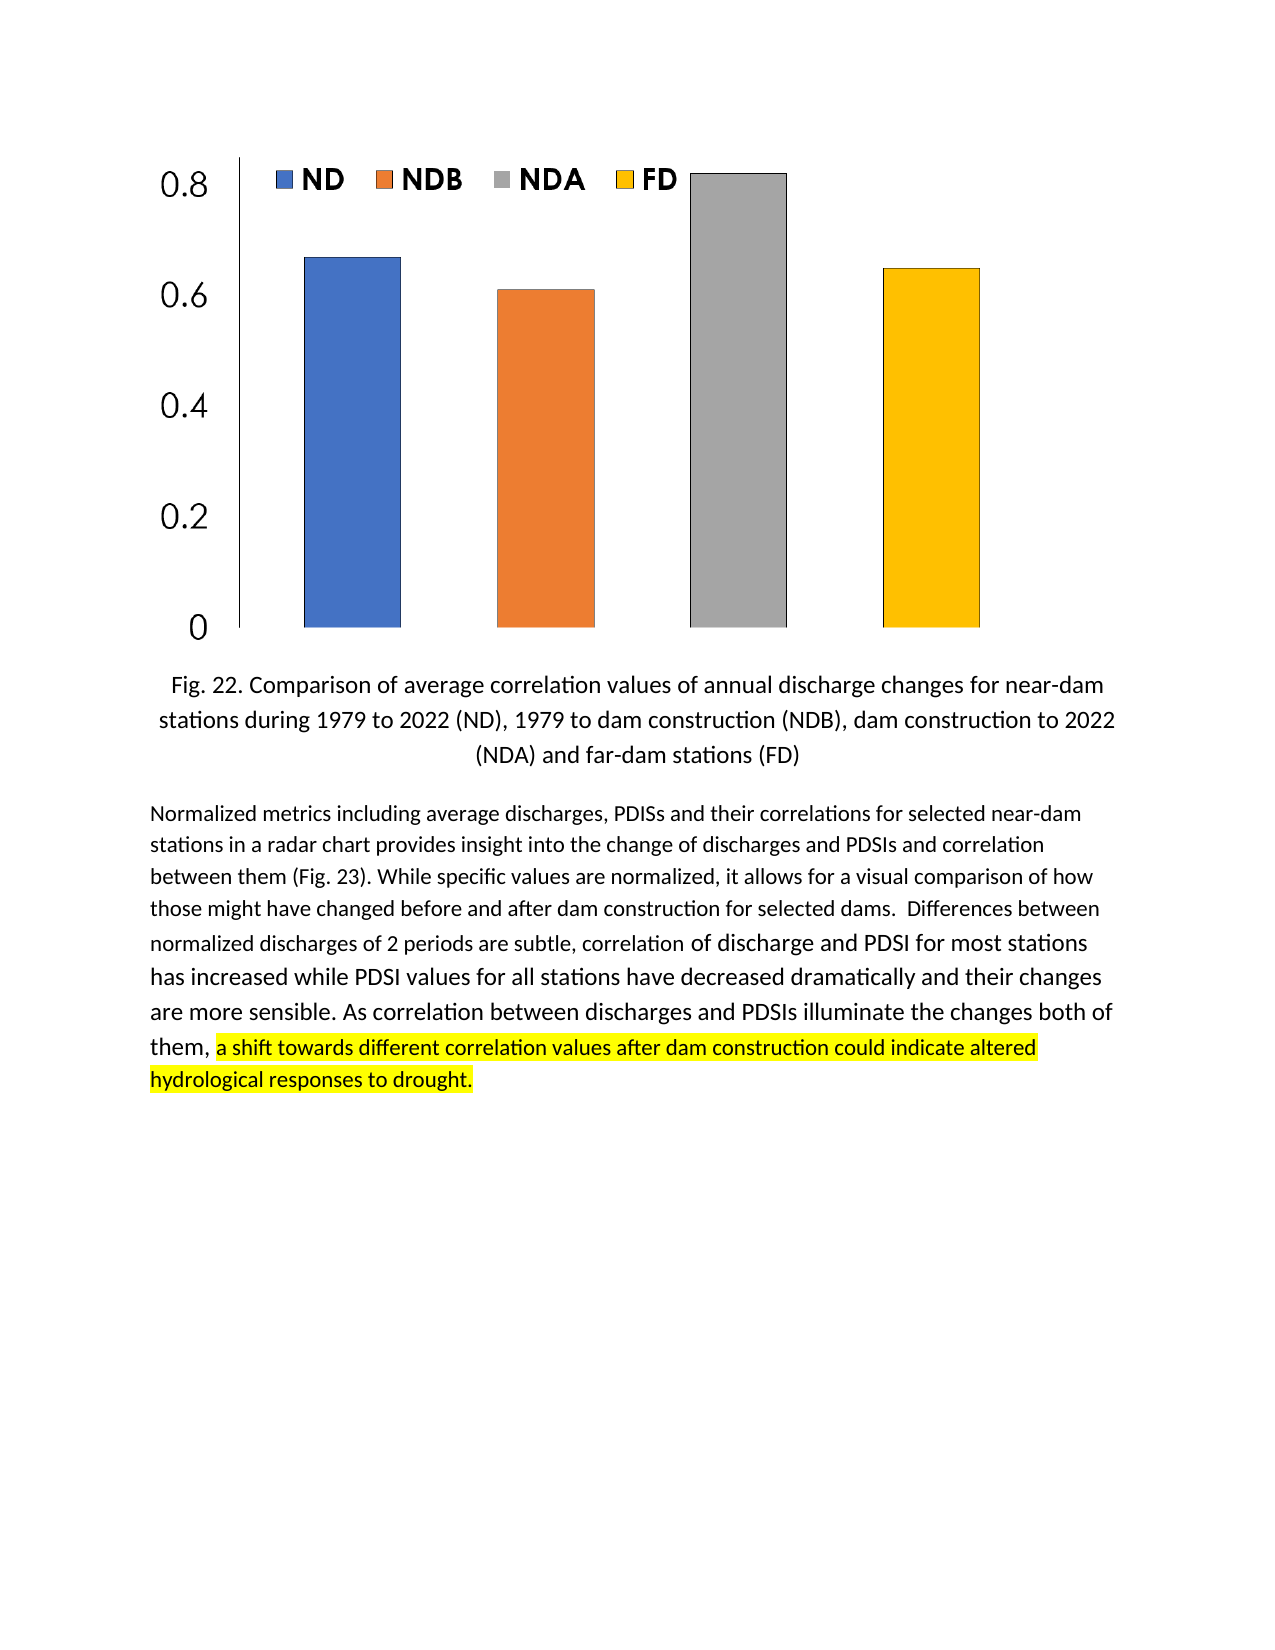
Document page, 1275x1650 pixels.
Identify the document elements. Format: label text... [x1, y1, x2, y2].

text Fig. 22. Comparison of average correlation values ​​of annual discharge changes for near-dam stations during 1979 to 2022 (ND), 1979 to dam construction (NDB), dam construction to 2022 (NDA) and far-dam stations (FD) [150, 669, 1125, 769]
text Normalized metrics including average discharges, PDISs and their correlations for selected near-dam stations in a radar chart provides insight into the change of discharges and PDSIs and correlation between them (Fig. 23). While specific values are normalized, it allows for a visual comparison of how those might have changed before and after dam construction for selected dams. Differences between normalized discharges of 2 periods are subtle, correlation of discharge and PDSI for most stations has increased while PDSI values for all stations have decreased dramatically and their changes are more sensible. As correlation between discharges and PDSIs illuminate the changes both of them, a shift towards different correlation values after dam construction could indicate altered hydrological responses to drought. [150, 799, 1125, 1093]
picture [150, 150, 994, 641]
